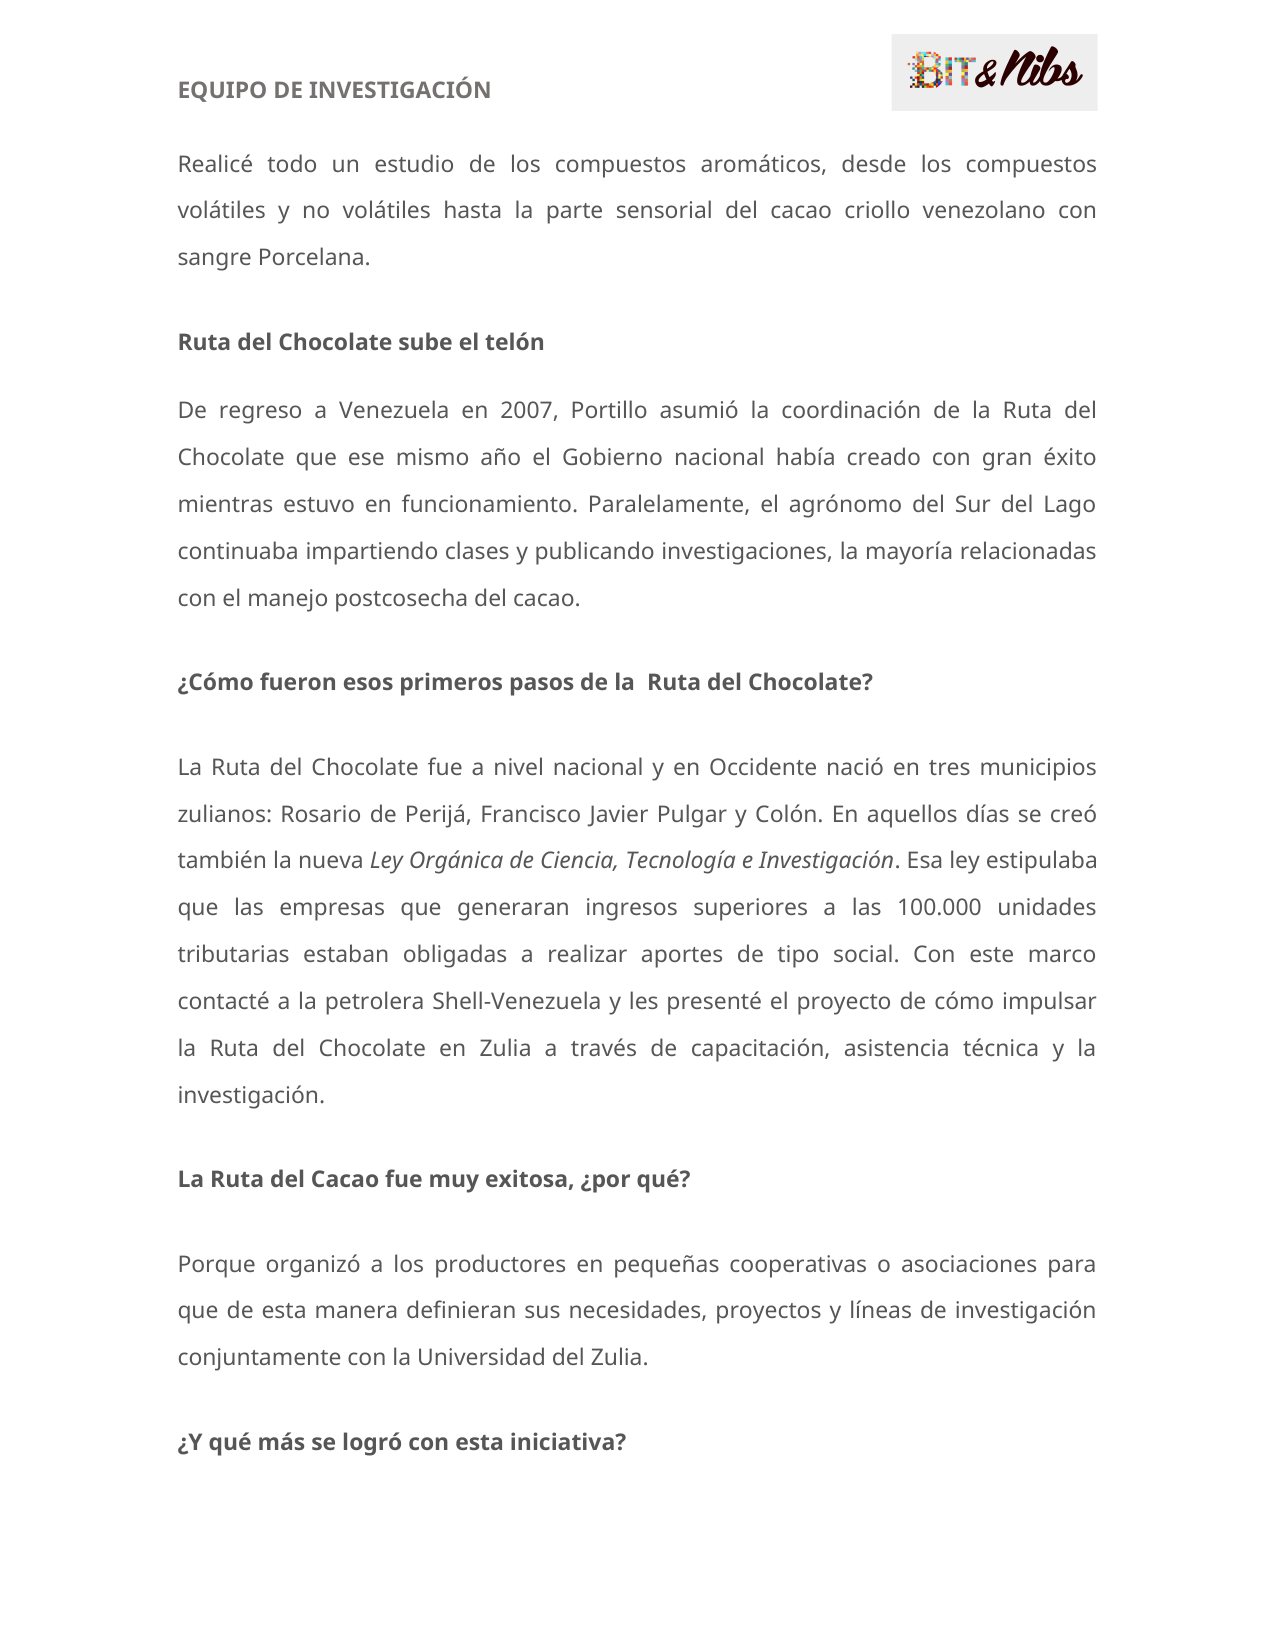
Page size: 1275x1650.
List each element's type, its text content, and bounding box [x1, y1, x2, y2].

text ¿Y qué más se logró con esta iniciativa? [177, 1426, 1098, 1457]
text La Ruta del Chocolate fue a nivel nacional y en Occidente nació en tres municipios zulianos: Rosario de Perijá, Francisco Javier Pulgar y Colón. En aquellos días se creó también la nueva Ley Orgánica de Ciencia, Tecnología e Investigación. Esa ley estipulaba que las empresas que generaran ingresos superiores a las 100.000 unidades tributarias estaban obligadas a realizar aportes de tipo social. Con este marco contacté a la petrolera Shell-Venezuela y les presenté el proyecto de cómo impulsar la Ruta del Chocolate en Zulia a través de capacitación, asistencia técnica y la investigación. [177, 751, 1098, 1110]
text La Ruta del Cacao fue muy exitosa, ¿por qué? [177, 1163, 1098, 1194]
picture [891, 34, 1098, 111]
text ¿Cómo fueron esos primeros pasos de la Ruta del Chocolate? [177, 666, 1098, 698]
text De regreso a Venezuela en 2007, Portillo asumió la coordinación de la Ruta del Chocolate que ese mismo año el Gobierno nacional había creado con gran éxito mientras estuvo en funcionamiento. Paralelamente, el agrónomo del Sur del Lago continuaba impartiendo clases y publicando investigaciones, la mayoría relacionadas con el manejo postcosecha del cacao. [177, 394, 1098, 613]
text Porque organizó a los productores en pequeñas cooperativas o asociaciones para que de esta manera definieran sus necesidades, proyectos y líneas de investigación conjuntamente con la Universidad del Zulia. [177, 1248, 1098, 1373]
text Realicé todo un estudio de los compuestos aromáticos, desde los compuestos volátiles y no volátiles hasta la parte sensorial del cacao criollo venezolano con sangre Porcelana. [177, 148, 1098, 273]
subtitle Ruta del Chocolate sube el telón [177, 326, 1098, 357]
